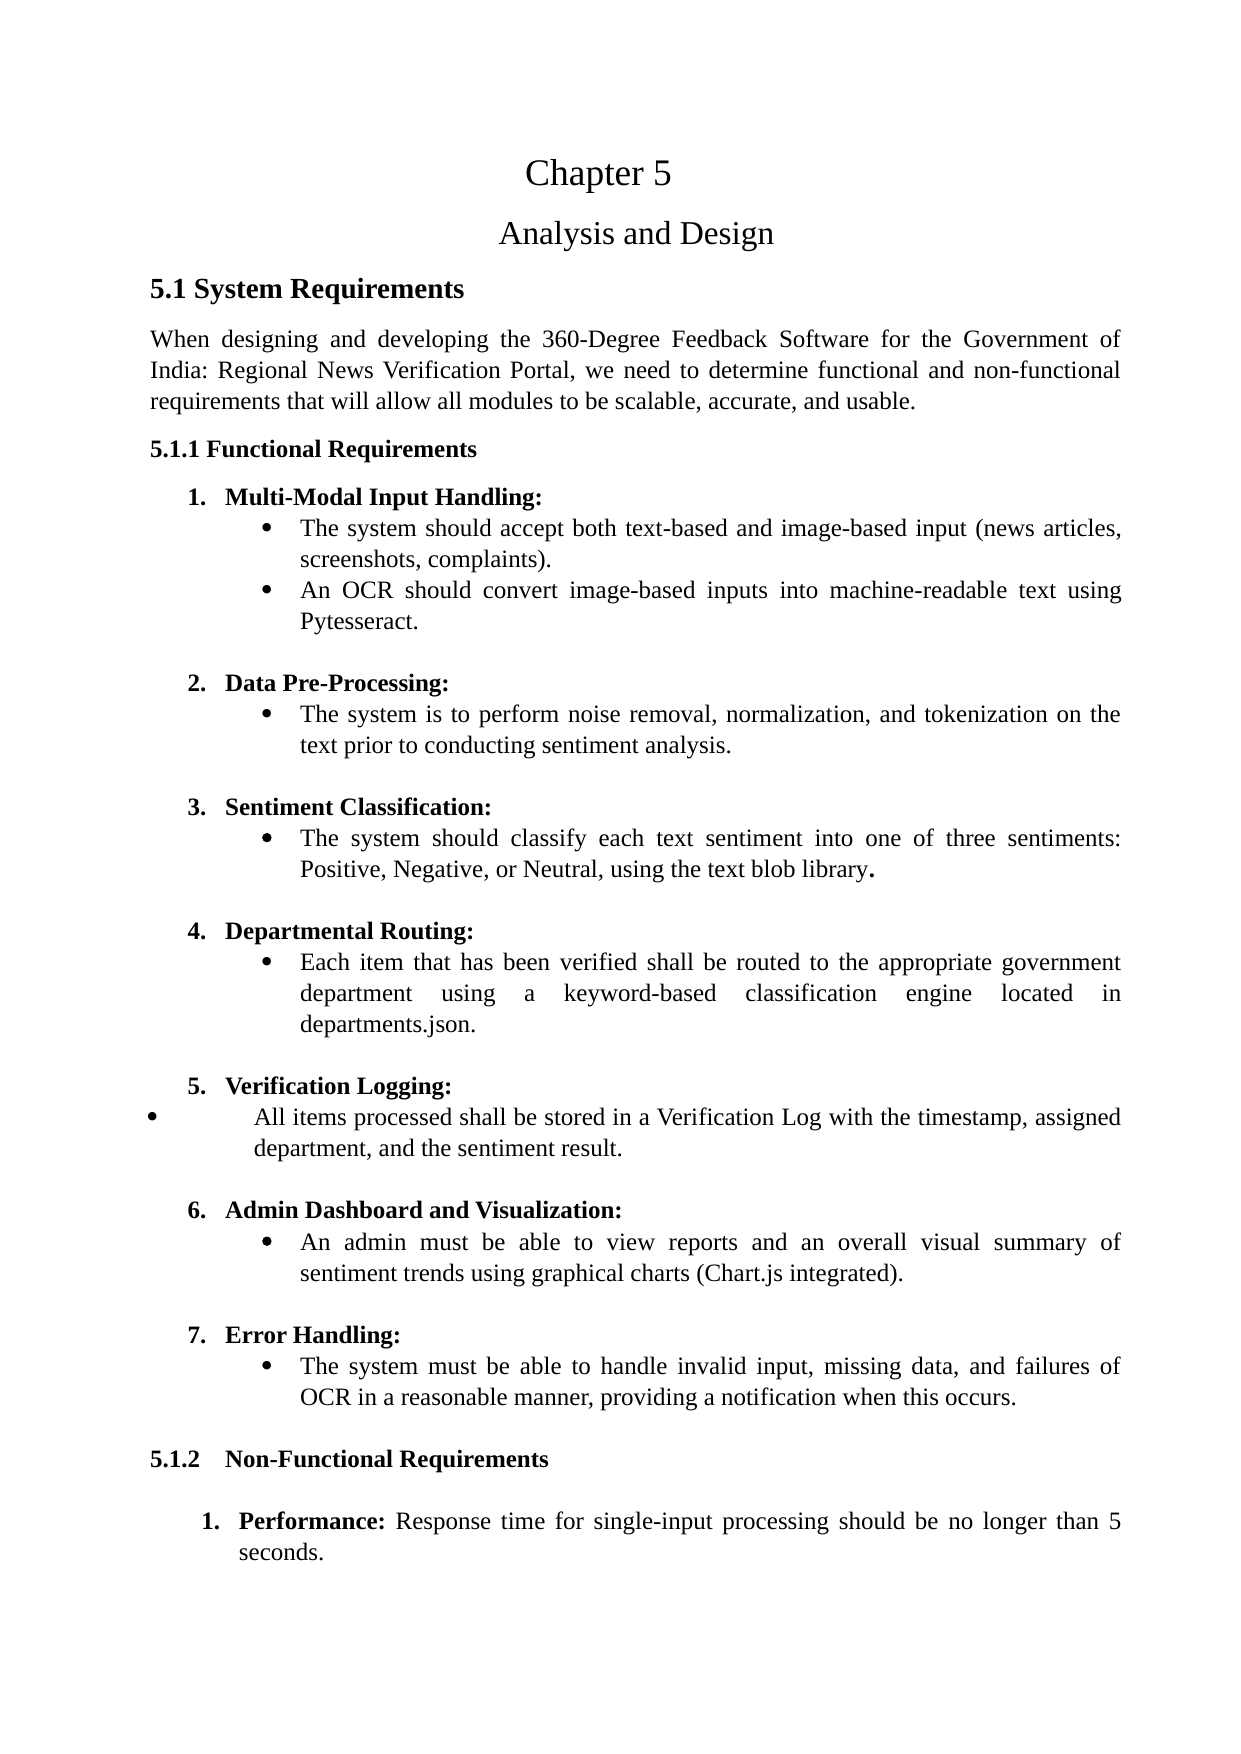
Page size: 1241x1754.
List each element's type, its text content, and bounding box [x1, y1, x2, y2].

list Admin Dashboard and Visualization: [187, 1196, 1122, 1224]
list Performance: Response time for single-input processing should be no longer than 5 seconds. [201, 1506, 1122, 1566]
list Data Pre-Processing: [187, 668, 1122, 697]
list Departmental Routing: [187, 916, 1122, 945]
text 5.1.1 Functional Requirements [150, 434, 1122, 463]
list The system should classify each text sentiment into one of three sentiments: Positive, Negative, or Neutral, using the text blob library. [262, 823, 1122, 883]
list Verification Logging: [187, 1071, 1122, 1100]
list The system should accept both text-based and image-based input (news articles, screenshots, complaints). [262, 513, 1122, 572]
text Analysis and Design [150, 213, 1122, 252]
list Each item that has been verified shall be routed to the appropriate government department using a keyword-based classification engine located in departments.json. [262, 947, 1122, 1038]
list An OCR should convert image-based inputs into machine-readable text using Pytesseract. [262, 575, 1122, 634]
text 5.1 System Requirements [150, 271, 1122, 305]
list Non-Functional Requirements [150, 1444, 1122, 1473]
list The system is to perform noise removal, normalization, and tokenization on the text prior to conducting sentiment analysis. [262, 699, 1122, 759]
text When designing and developing the 360-Degree Feedback Software for the Government of India: Regional News Verification Portal, we need to determine functional and non-functional requirements that will allow all modules to be scalable, accurate, and usable. [150, 324, 1122, 415]
list Multi-Modal Input Handling: [187, 482, 1122, 510]
text Chapter 5 [150, 150, 1122, 193]
list Error Handling: [187, 1320, 1122, 1348]
list All items processed shall be stored in a Verification Log with the timestamp, assigned department, and the sentiment result. [148, 1102, 1122, 1162]
list The system must be able to handle invalid input, missing data, and failures of OCR in a reasonable manner, providing a notification when this occurs. [262, 1351, 1122, 1411]
list Sentiment Classification: [187, 792, 1122, 821]
list An admin must be able to view reports and an overall visual summary of sentiment trends using graphical charts (Chart.js integrated). [262, 1227, 1122, 1286]
